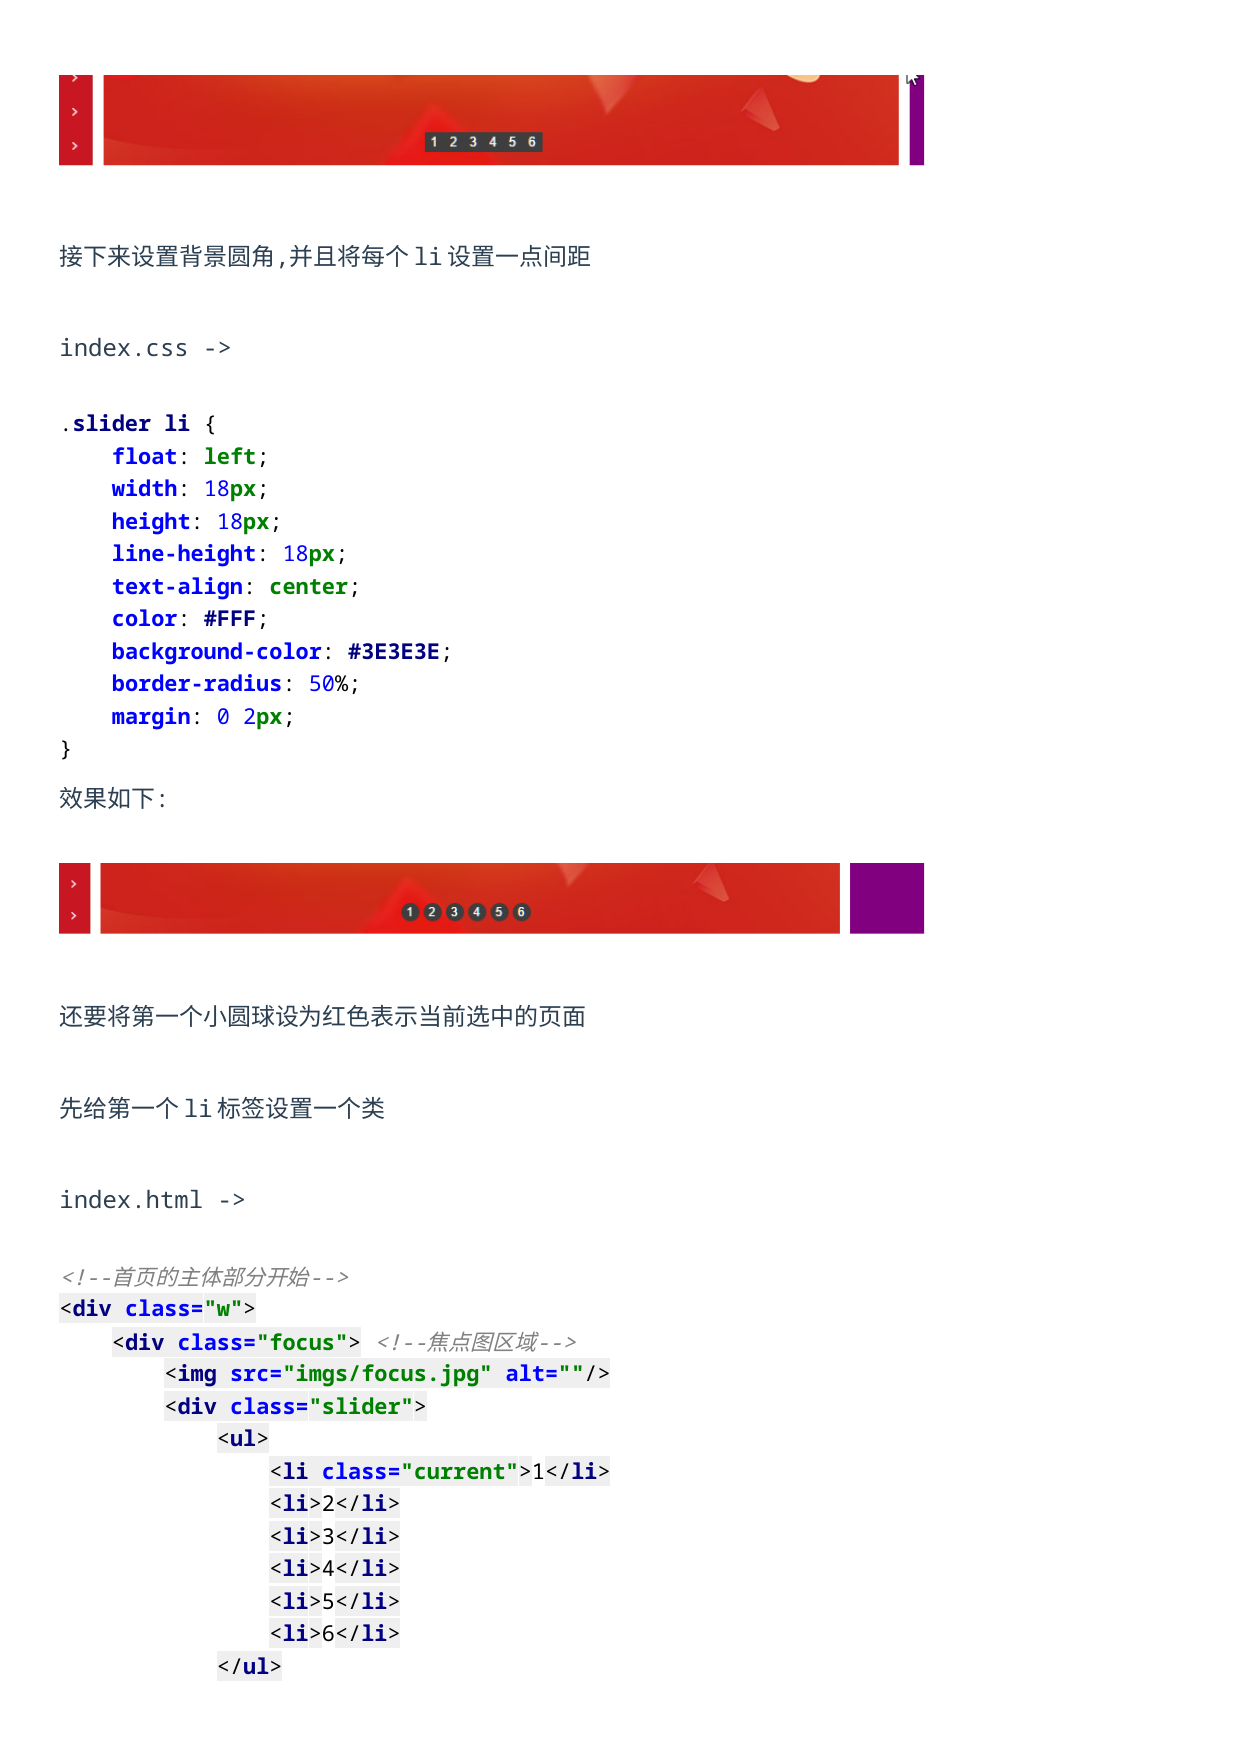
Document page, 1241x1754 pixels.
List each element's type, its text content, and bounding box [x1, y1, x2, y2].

text index.html -> [59, 1167, 1181, 1232]
text index.css -> [59, 314, 1181, 379]
text 还要将第一个小圆球设为红色表示当前选中的页面 [59, 982, 1181, 1047]
text 接下来设置背景圆角,并且将每个li设置一点间距 [59, 222, 1181, 287]
picture [59, 75, 925, 184]
text 效果如下: [59, 764, 1181, 829]
picture [59, 863, 925, 948]
text .slider li { float: left; width: 18px; height: 18px; line-height: 18px; text-align: center; color: #FFF; background-color: #3E3E3E; border-radius: 50%; margin: 0 2px; } [59, 407, 1181, 764]
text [59, 1259, 1181, 1682]
text 先给第一个li标签设置一个类 [59, 1074, 1181, 1139]
